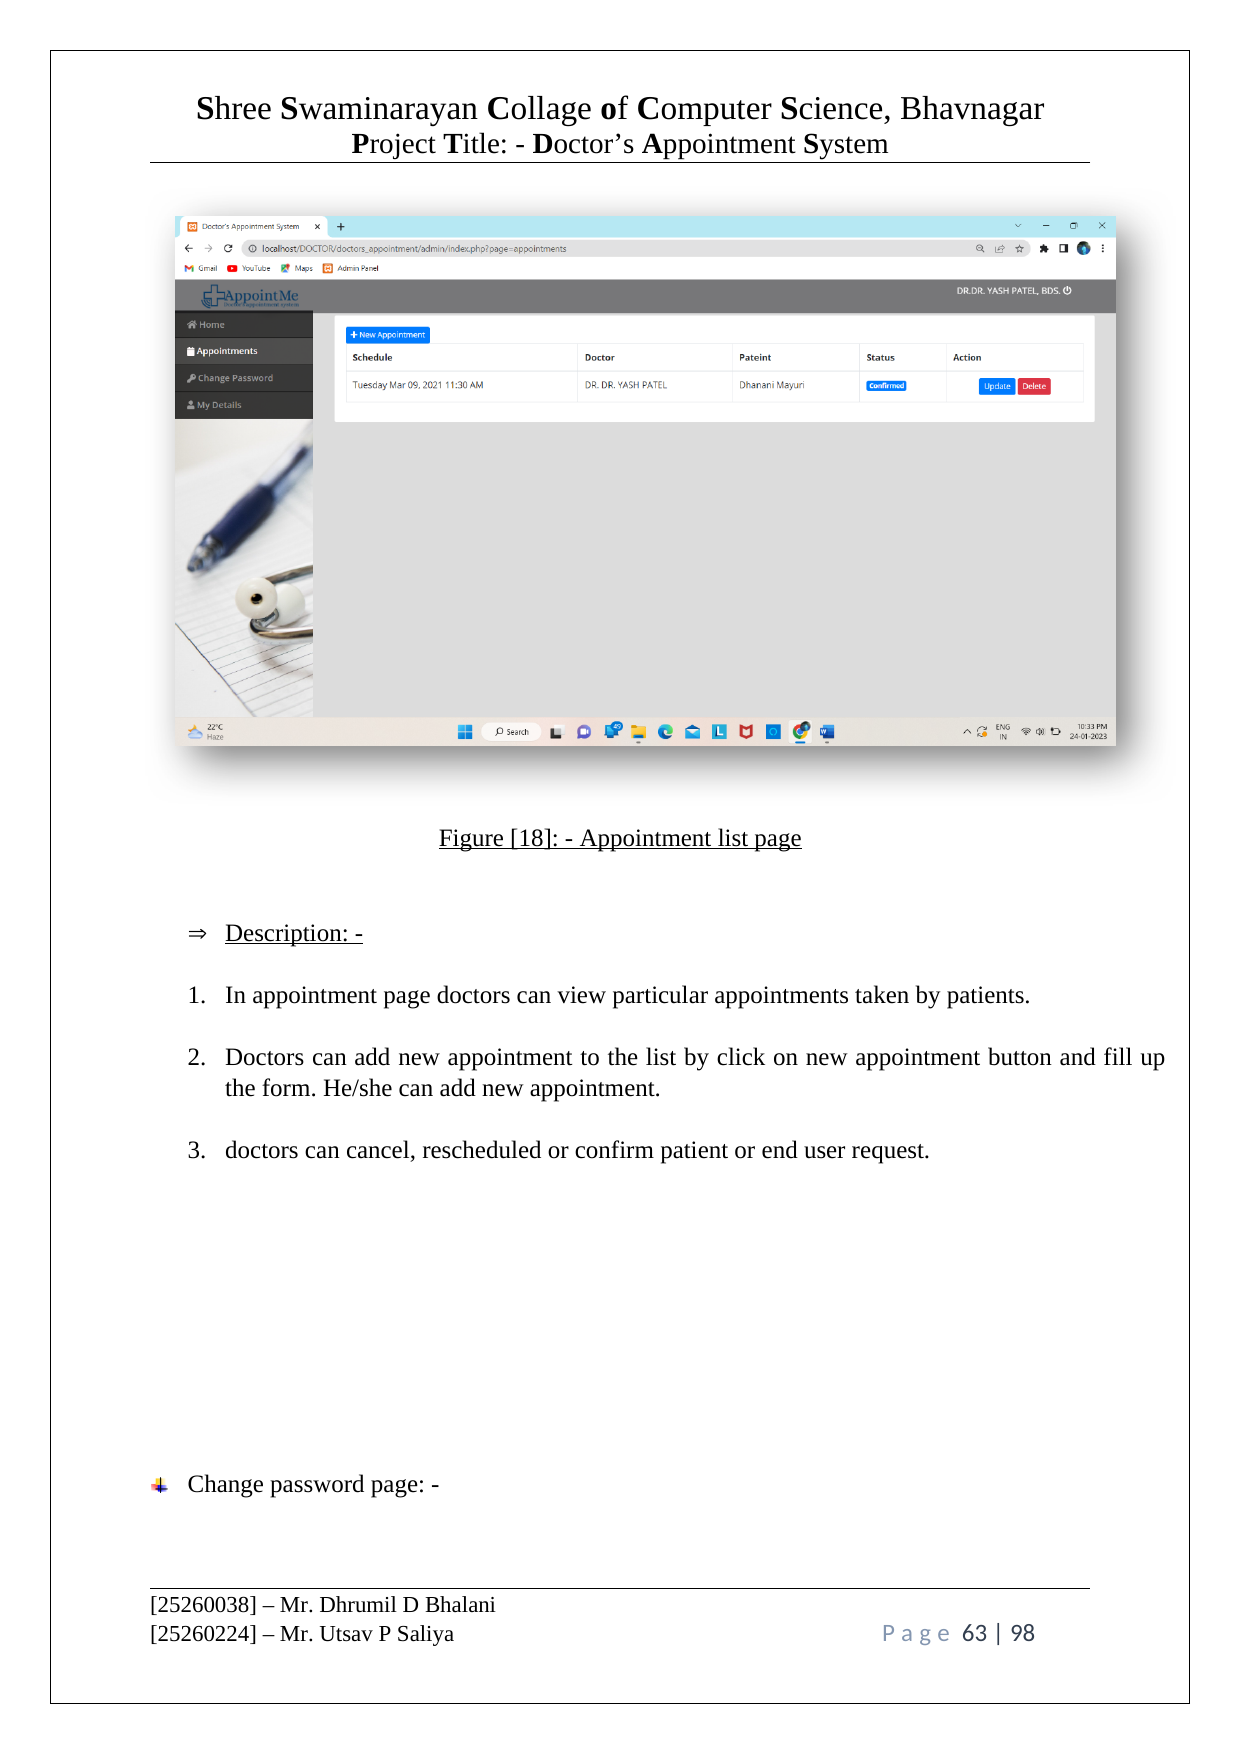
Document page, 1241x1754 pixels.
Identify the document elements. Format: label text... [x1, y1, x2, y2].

text Figure [18]: - Appointment list page [150, 823, 1090, 851]
list Description: - [187, 918, 1090, 947]
list Change password page: - [150, 1469, 1090, 1498]
list In appointment page doctors can view particular appointments taken by patients. [187, 980, 1167, 1009]
picture [175, 216, 1116, 746]
list Doctors can add new appointment to the list by click on new appointment button and fill up the form. He/she can add new appointment. [187, 1042, 1167, 1102]
list doctors can cancel, rescheduled or confirm patient or end user request. [187, 1135, 1167, 1164]
picture [151, 1476, 168, 1493]
